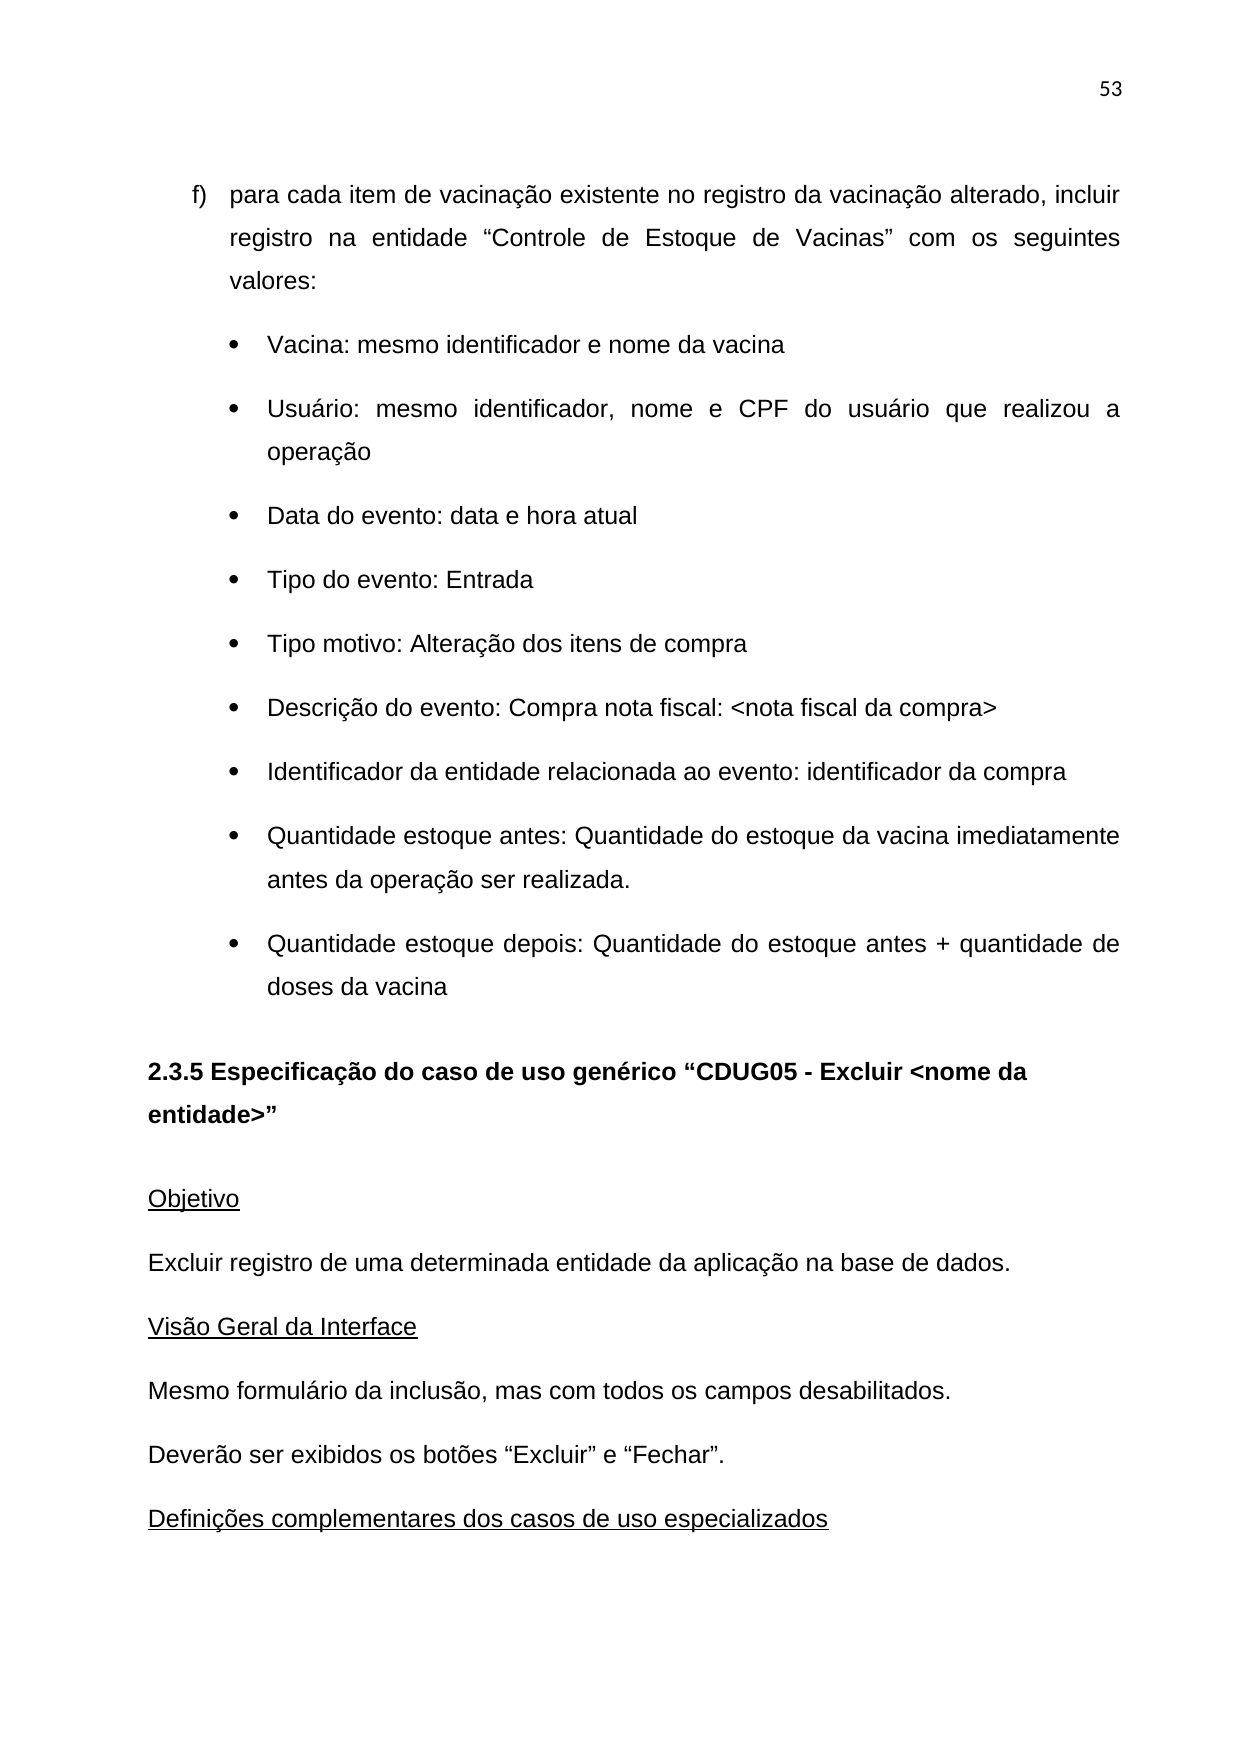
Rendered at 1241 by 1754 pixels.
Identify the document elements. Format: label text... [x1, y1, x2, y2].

text Deverão ser exibidos os botões “Excluir” e “Fechar”. [148, 1440, 1122, 1469]
list Tipo do evento: Entrada [229, 565, 1122, 594]
list Vacina: mesmo identificador e nome da vacina [229, 330, 1122, 359]
text Objetivo [148, 1184, 1122, 1213]
list Tipo motivo: Alteração dos itens de compra [229, 629, 1122, 658]
list Quantidade estoque depois: Quantidade do estoque antes + quantidade de doses da vacina [229, 928, 1122, 1001]
list Data do evento: data e hora atual [229, 501, 1122, 530]
text Mesmo formulário da inclusão, mas com todos os campos desabilitados. [148, 1376, 1122, 1405]
list Descrição do evento: Compra nota fiscal: <nota fiscal da compra> [229, 693, 1122, 722]
text Definições complementares dos casos de uso especializados [148, 1504, 1122, 1533]
text 2.3.5 Especificação do caso de uso genérico “CDUG05 - Excluir <nome da entidade>” [148, 1057, 1122, 1128]
text Excluir registro de uma determinada entidade da aplicação na base de dados. [148, 1248, 1122, 1277]
list Identificador da entidade relacionada ao evento: identificador da compra [229, 757, 1122, 786]
list para cada item de vacinação existente no registro da vacinação alterado, incluir registro na entidade “Controle de Estoque de Vacinas” com os seguintes valores: [192, 179, 1122, 294]
list Usuário: mesmo identificador, nome e CPF do usuário que realizou a operação [229, 394, 1122, 466]
list Quantidade estoque antes: Quantidade do estoque da vacina imediatamente antes da operação ser realizada. [229, 821, 1122, 893]
text Visão Geral da Interface [148, 1312, 1122, 1341]
